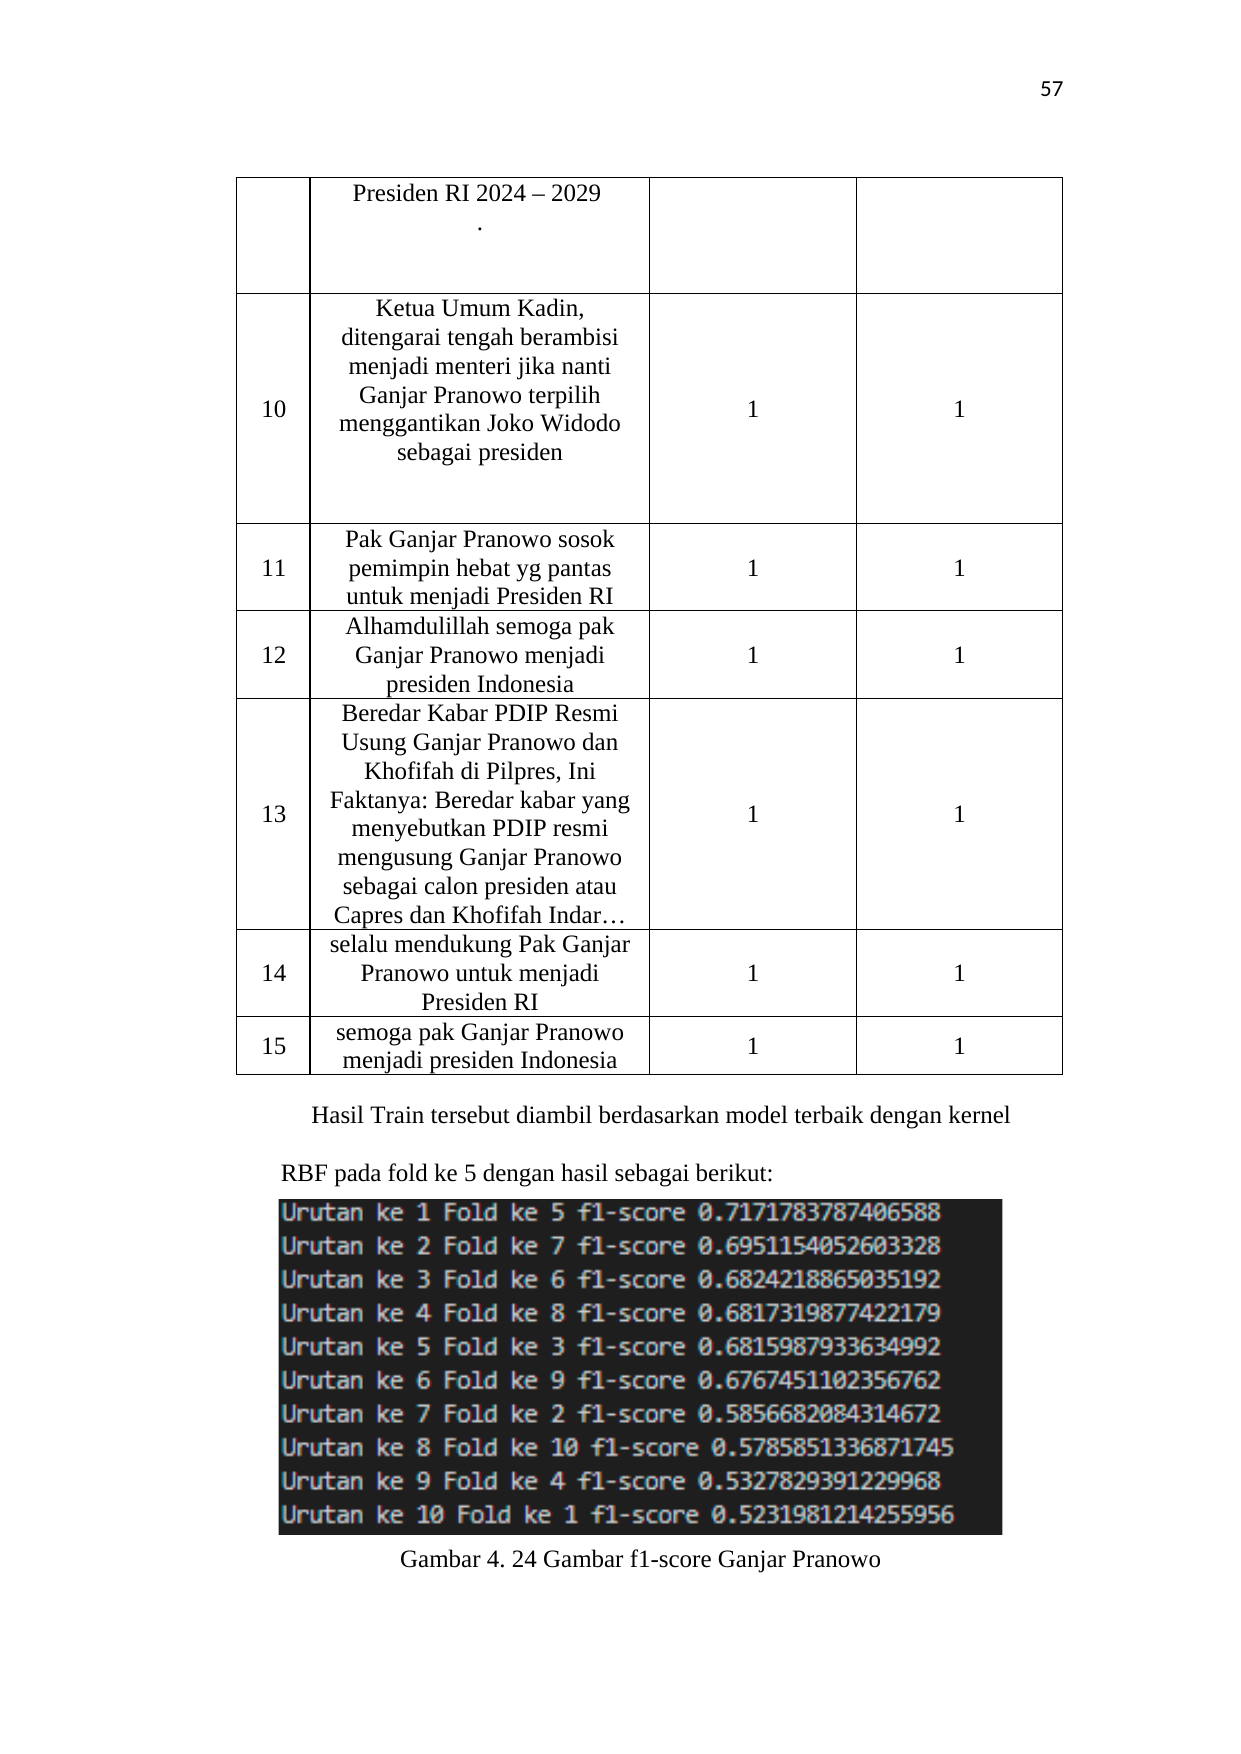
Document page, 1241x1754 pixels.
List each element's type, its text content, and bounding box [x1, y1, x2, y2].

table_cell 1 [650, 930, 856, 1016]
table_cell semoga pak Ganjar Pranowo menjadi presiden Indonesia [311, 1017, 649, 1074]
table_cell 1 [857, 1017, 1062, 1074]
table_cell 10 [237, 294, 309, 523]
table_cell 1 [857, 178, 1062, 292]
table_cell 11 [237, 524, 309, 610]
table_cell 15 [237, 1017, 309, 1074]
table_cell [311, 178, 649, 292]
table_cell 13 [237, 699, 309, 928]
table_cell 1 [857, 699, 1062, 928]
table_cell 1 [650, 524, 856, 610]
table_cell Alhamdulillah semoga pak Ganjar Pranowo menjadi presiden Indonesia [311, 611, 649, 697]
table_cell 1 [650, 1017, 856, 1074]
table_cell 1 [650, 178, 856, 292]
table_cell Beredar Kabar PDIP Resmi Usung Ganjar Pranowo dan Khofifah di Pilpres, Ini Faktanya: Beredar kabar yang menyebutkan PDIP resmi mengusung Ganjar Pranowo sebagai calon presiden atau Capres dan Khofifah Indar… [311, 699, 649, 928]
table_cell selalu mendukung Pak Ganjar Pranowo untuk menjadi Presiden RI [311, 930, 649, 1016]
table_cell 1 [857, 611, 1062, 697]
table_cell 14 [237, 930, 309, 1016]
table_cell 9 [237, 178, 309, 292]
text Hasil Train tersebut diambil berdasarkan model terbaik dengan kernel RBF pada fold ke 5 dengan hasil sebagai berikut: [281, 1100, 1063, 1187]
table_cell 1 [857, 294, 1062, 523]
table_cell Pak Ganjar Pranowo sosok pemimpin hebat yg pantas untuk menjadi Presiden RI [311, 524, 649, 610]
table_cell 1 [650, 699, 856, 928]
table_cell 1 [650, 294, 856, 523]
table_cell 1 [857, 524, 1062, 610]
picture [278, 1199, 1003, 1535]
table_cell 1 [650, 611, 856, 697]
table_cell 1 [857, 930, 1062, 1016]
table_cell Ketua Umum Kadin, ditengarai tengah berambisi menjadi menteri jika nanti Ganjar Pranowo terpilih menggantikan Joko Widodo sebagai presiden [311, 294, 649, 523]
table_cell 12 [237, 611, 309, 697]
